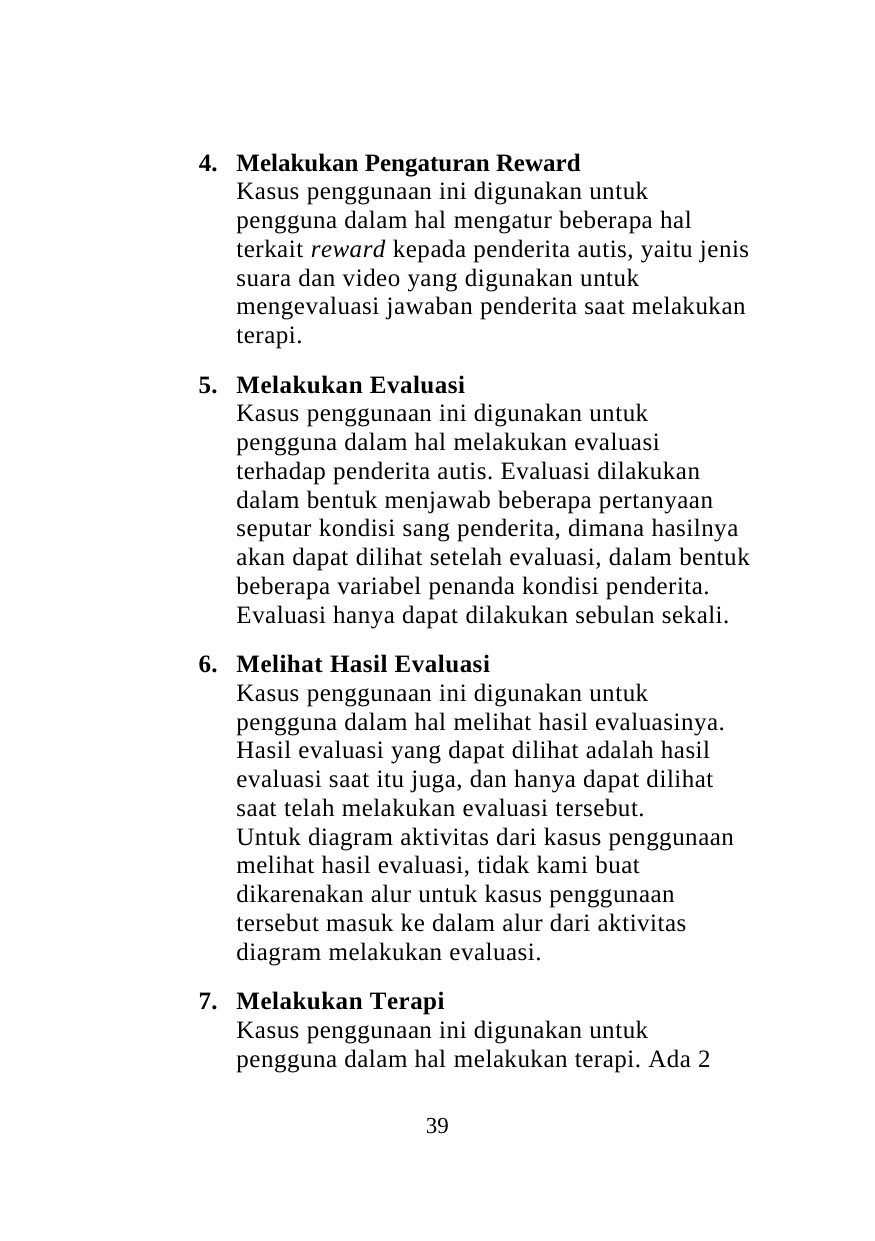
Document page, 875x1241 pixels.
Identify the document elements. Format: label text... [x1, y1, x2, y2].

subtitle Melihat Hasil Evaluasi Kasus penggunaan ini digunakan untuk pengguna dalam hal melihat hasil evaluasinya. Hasil evaluasi yang dapat dilihat adalah hasil evaluasi saat itu juga, dan hanya dapat dilihat saat telah melakukan evaluasi tersebut. Untuk diagram aktivitas dari kasus penggunaan melihat hasil evaluasi, tidak kami buat dikarenakan alur untuk kasus penggunaan tersebut masuk ke dalam alur dari aktivitas diagram melakukan evaluasi. [217, 649, 756, 966]
subtitle Melakukan Evaluasi Kasus penggunaan ini digunakan untuk pengguna dalam hal melakukan evaluasi terhadap penderita autis. Evaluasi dilakukan dalam bentuk menjawab beberapa pertanyaan seputar kondisi sang penderita, dimana hasilnya akan dapat dilihat setelah evaluasi, dalam bentuk beberapa variabel penanda kondisi penderita. Evaluasi hanya dapat dilakukan sebulan sekali. [217, 370, 756, 628]
subtitle Melakukan Pengaturan Reward Kasus penggunaan ini digunakan untuk pengguna dalam hal mengatur beberapa hal terkait reward kepada penderita autis, yaitu jenis suara dan video yang digunakan untuk mengevaluasi jawaban penderita saat melakukan terapi. [217, 148, 756, 349]
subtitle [217, 986, 756, 1073]
